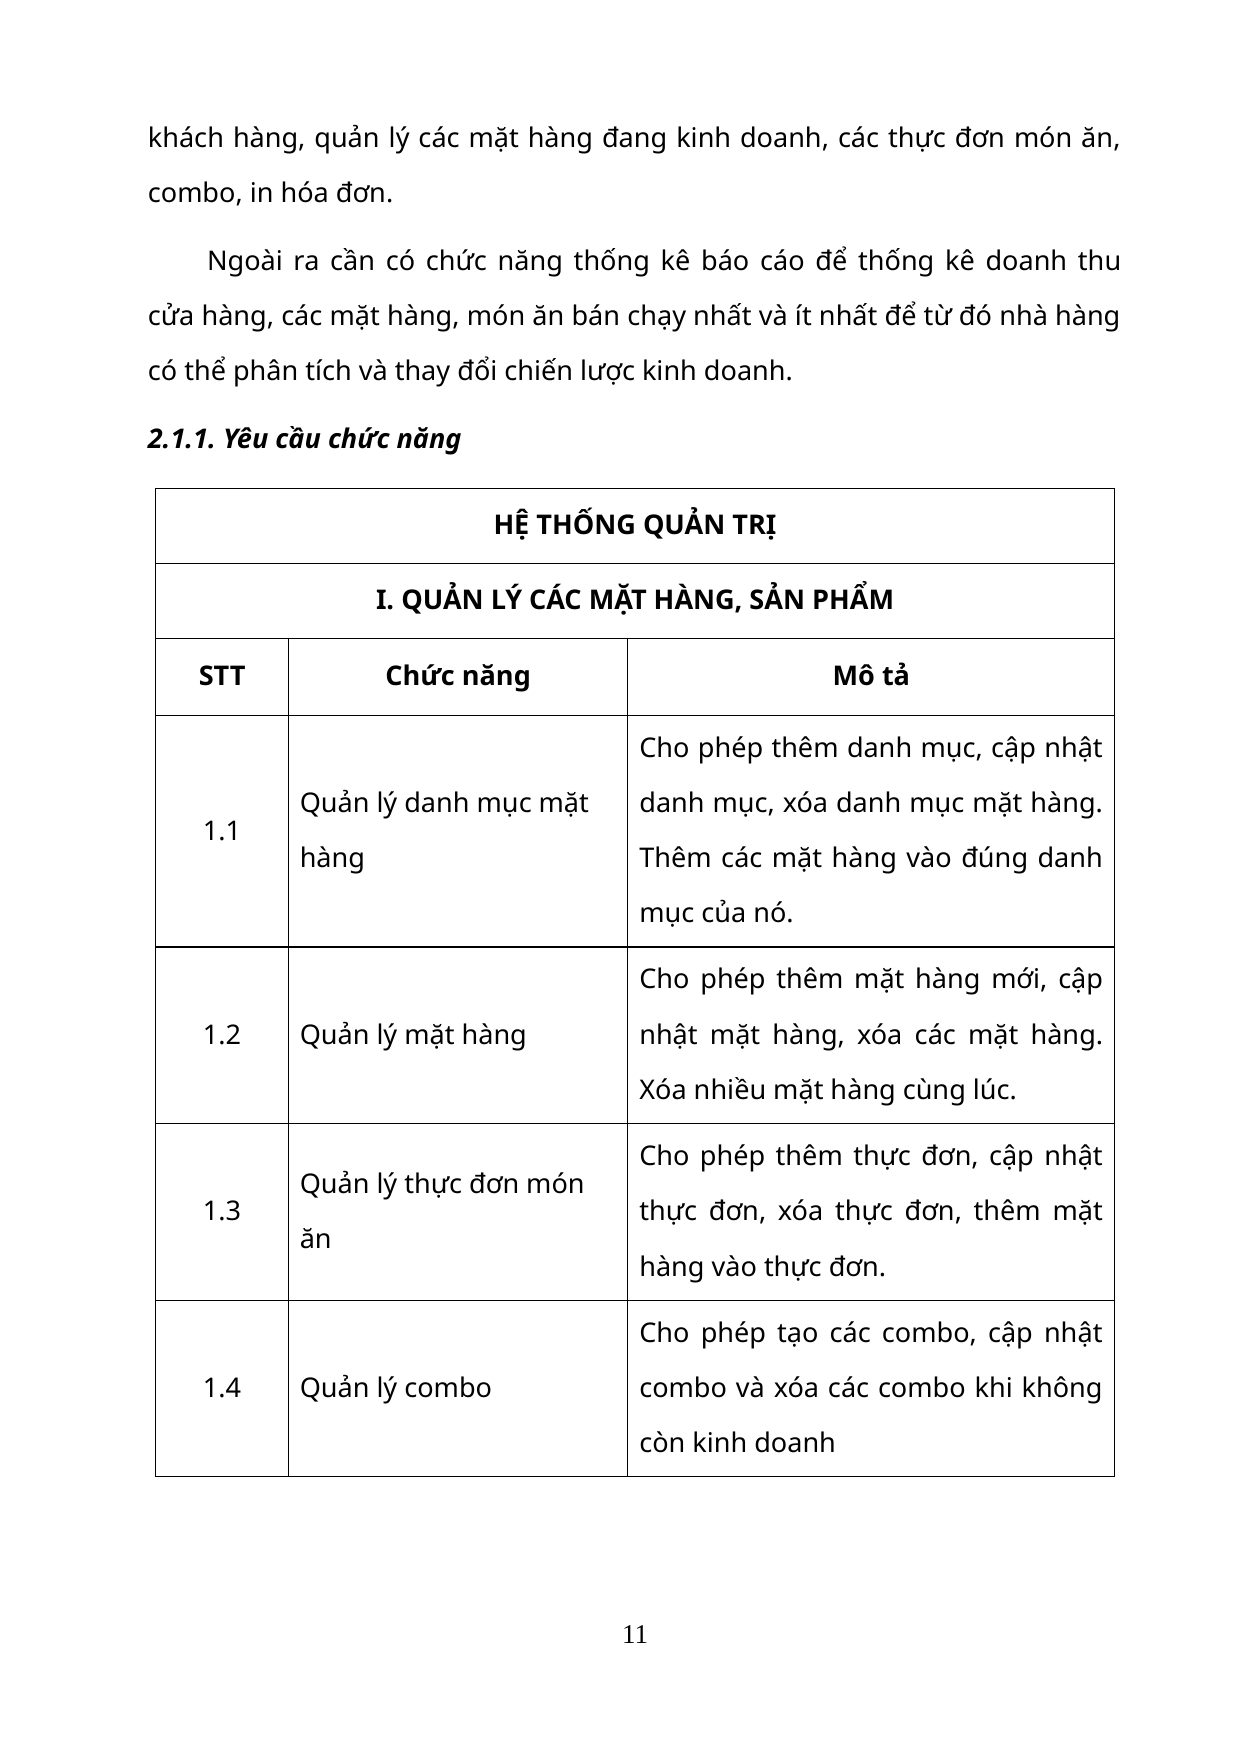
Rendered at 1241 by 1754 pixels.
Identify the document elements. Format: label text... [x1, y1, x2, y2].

table_cell Cho phép thêm thực đơn, cập nhật thực đơn, xóa thực đơn, thêm mặt hàng vào thực đơn. [628, 1124, 1114, 1299]
table_cell Quản lý combo [289, 1301, 627, 1476]
table_cell 1.2 [156, 948, 288, 1123]
table_cell Quản lý danh mục mặt hàng [289, 716, 627, 946]
subtitle 2.1.1. Yêu cầu chức năng [148, 420, 1122, 457]
table_cell Chức năng [289, 639, 627, 714]
table_cell Mô tả [628, 639, 1114, 714]
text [148, 118, 1122, 210]
table_cell Cho phép tạo các combo, cập nhật combo và xóa các combo khi không còn kinh doanh [628, 1301, 1114, 1476]
table_cell STT [156, 639, 288, 714]
table_cell 1.1 [156, 716, 288, 946]
table_cell 1.4 [156, 1301, 288, 1476]
table_cell I. QUẢN LÝ CÁC MẶT HÀNG, SẢN PHẨM [156, 564, 1114, 638]
table_cell Cho phép thêm danh mục, cập nhật danh mục, xóa danh mục mặt hàng. Thêm các mặt hàng vào đúng danh mục của nó. [628, 716, 1114, 946]
table_cell Cho phép thêm mặt hàng mới, cập nhật mặt hàng, xóa các mặt hàng. Xóa nhiều mặt hàng cùng lúc. [628, 948, 1114, 1123]
table_cell Quản lý mặt hàng [289, 948, 627, 1123]
table_cell Quản lý thực đơn món ăn [289, 1124, 627, 1299]
table_header HỆ THỐNG QUẢN TRỊ [156, 489, 1114, 563]
text Ngoài ra cần có chức năng thống kê báo cáo để thống kê doanh thu cửa hàng, các mặt hàng, món ăn bán chạy nhất và ít nhất để từ đó nhà hàng có thể phân tích và thay đổi chiến lược kinh doanh. [148, 241, 1122, 389]
table_cell 1.3 [156, 1124, 288, 1299]
